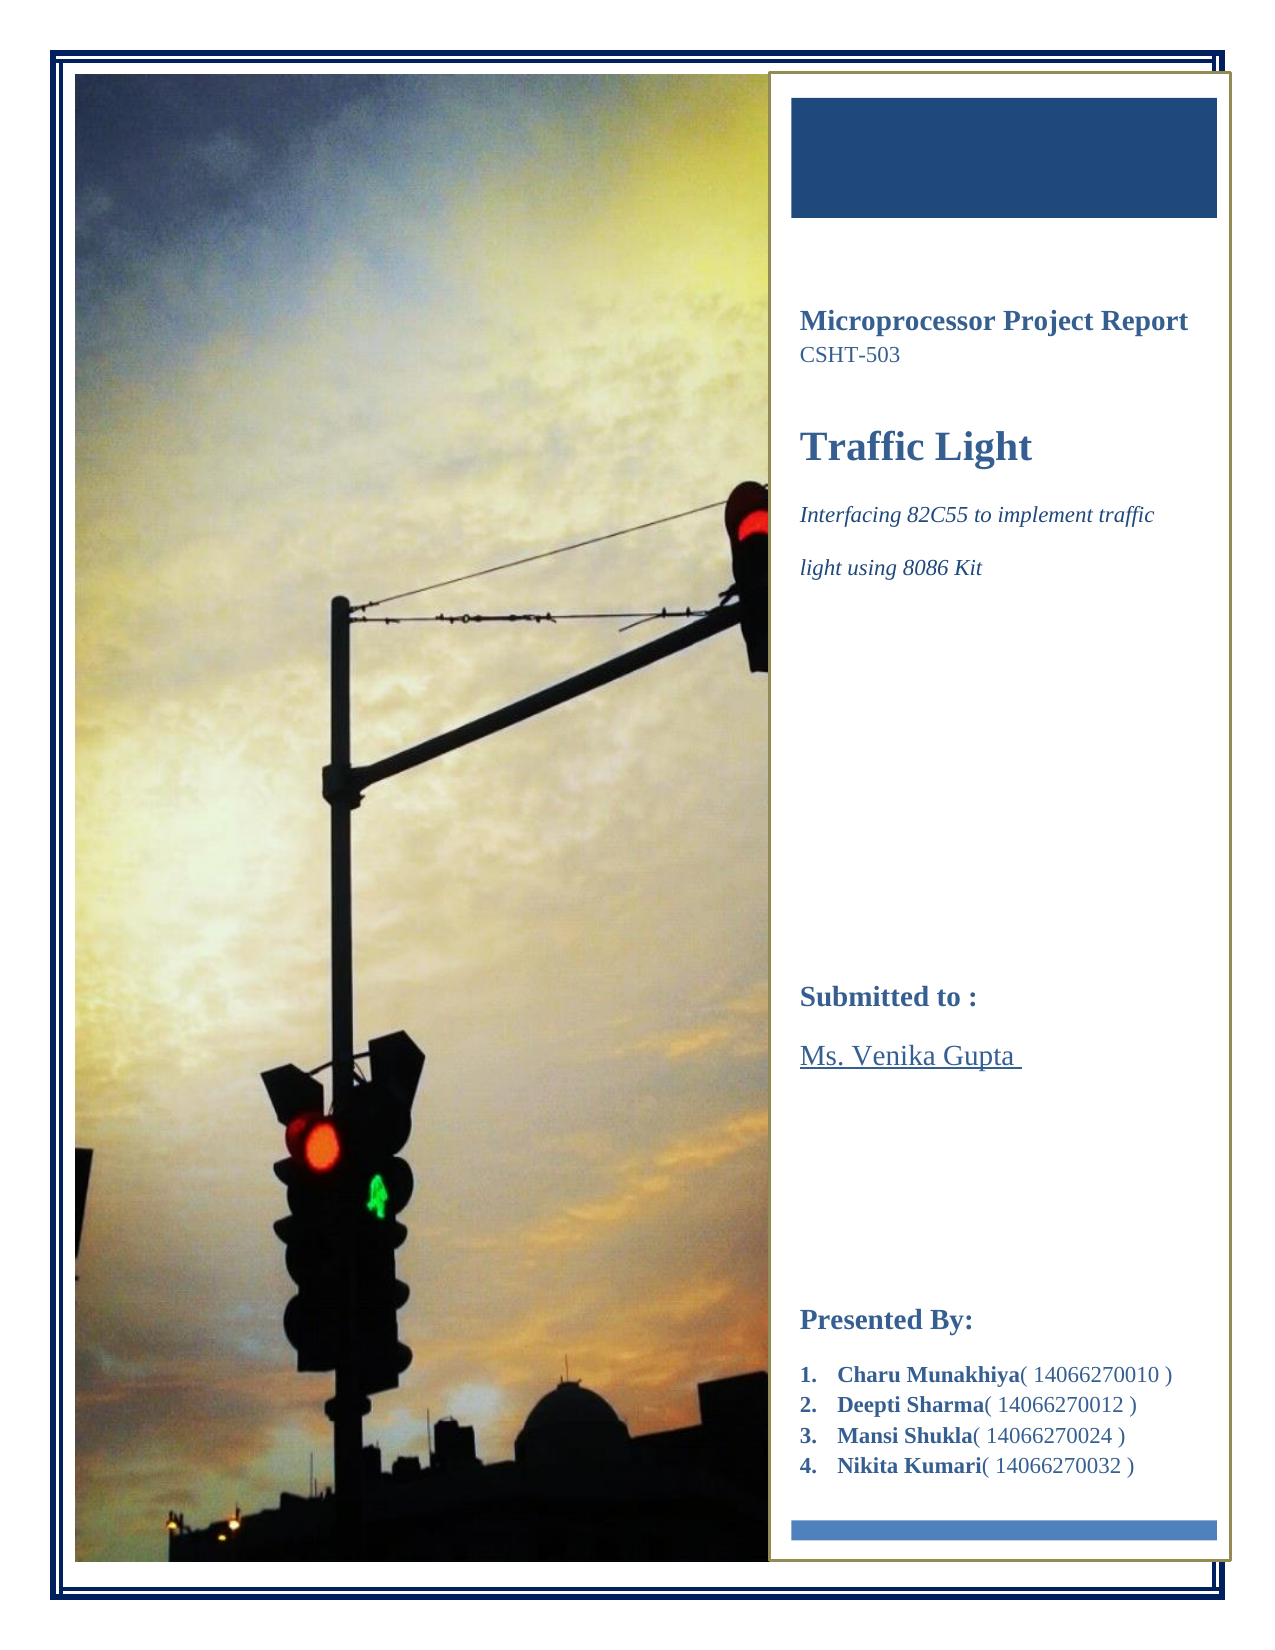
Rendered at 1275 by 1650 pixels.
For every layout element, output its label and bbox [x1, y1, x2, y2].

picture [75, 74, 768, 1562]
